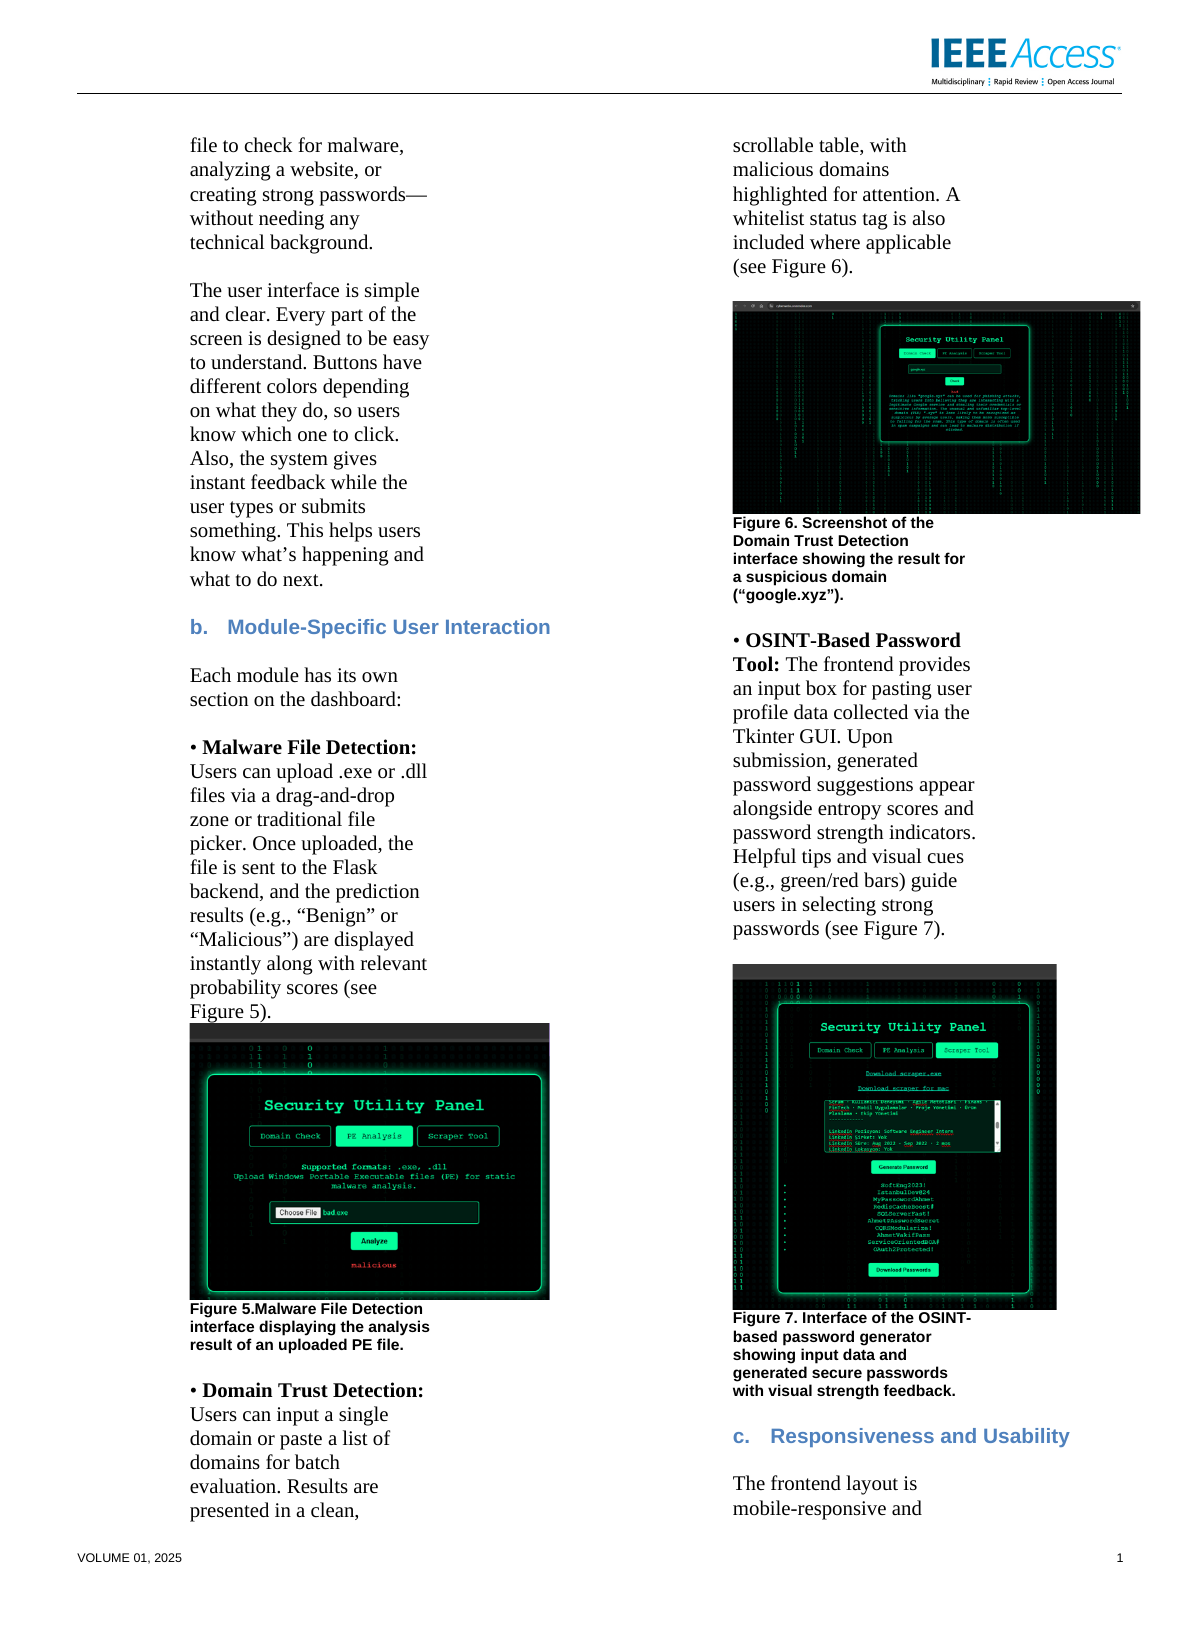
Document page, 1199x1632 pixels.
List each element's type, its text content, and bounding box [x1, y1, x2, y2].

picture [732, 301, 1141, 514]
list The user interface is simple and clear. Every part of the screen is designed to be easy to understand. Buttons have different colors depending on what they do, so users know which one to click. Also, the system gives instant feedback while the user types or submits something. This helps users know what’s happening and what to do next. [189, 278, 435, 591]
list • Domain Trust Detection: Users can input a single domain or paste a list of domains for batch evaluation. Results are presented in a clean, scrollable table, with malicious domains highlighted for attention. A whitelist status tag is also included where applicable (see Figure 6). [733, 133, 978, 278]
list • Domain Trust Detection: Users can input a single domain or paste a list of domains for batch evaluation. Results are presented in a clean, scrollable table, with malicious domains highlighted for attention. A whitelist status tag is also included where applicable (see Figure 6). [189, 1377, 435, 1522]
list • Malware File Detection: Users can upload .exe or .dll files via a drag-and-drop zone or traditional file picker. Once uploaded, the file is sent to the Flask backend, and the prediction results (e.g., “Benign” or “Malicious”) are displayed instantly along with relevant probability scores (see Figure 5). [189, 735, 435, 1023]
picture [732, 964, 1057, 1310]
picture [189, 1023, 550, 1300]
list Each module has its own section on the dashboard: [189, 662, 435, 711]
list Figure 6. Screenshot of the Domain Trust Detection interface showing the result for a suspicious domain (“google.xyz”). [733, 514, 978, 603]
list Figure 7. Interface of the OSINT-based password generator showing input data and generated secure passwords with visual strength feedback. [733, 1310, 978, 1399]
list • OSINT-Based Password Tool: The frontend provides an input box for pasting user profile data collected via the Tkinter GUI. Upon submission, generated password suggestions appear alongside entropy scores and password strength indicators. Helpful tips and visual cues (e.g., green/red bars) guide users in selecting strong passwords (see Figure 7). [733, 627, 978, 940]
list Responsiveness and Usability [733, 1423, 1122, 1447]
picture [930, 37, 1122, 87]
list Module-Specific User Interaction [189, 614, 578, 638]
list Figure 5.Malware File Detection interface displaying the analysis result of an uploaded PE file. [189, 1300, 435, 1353]
